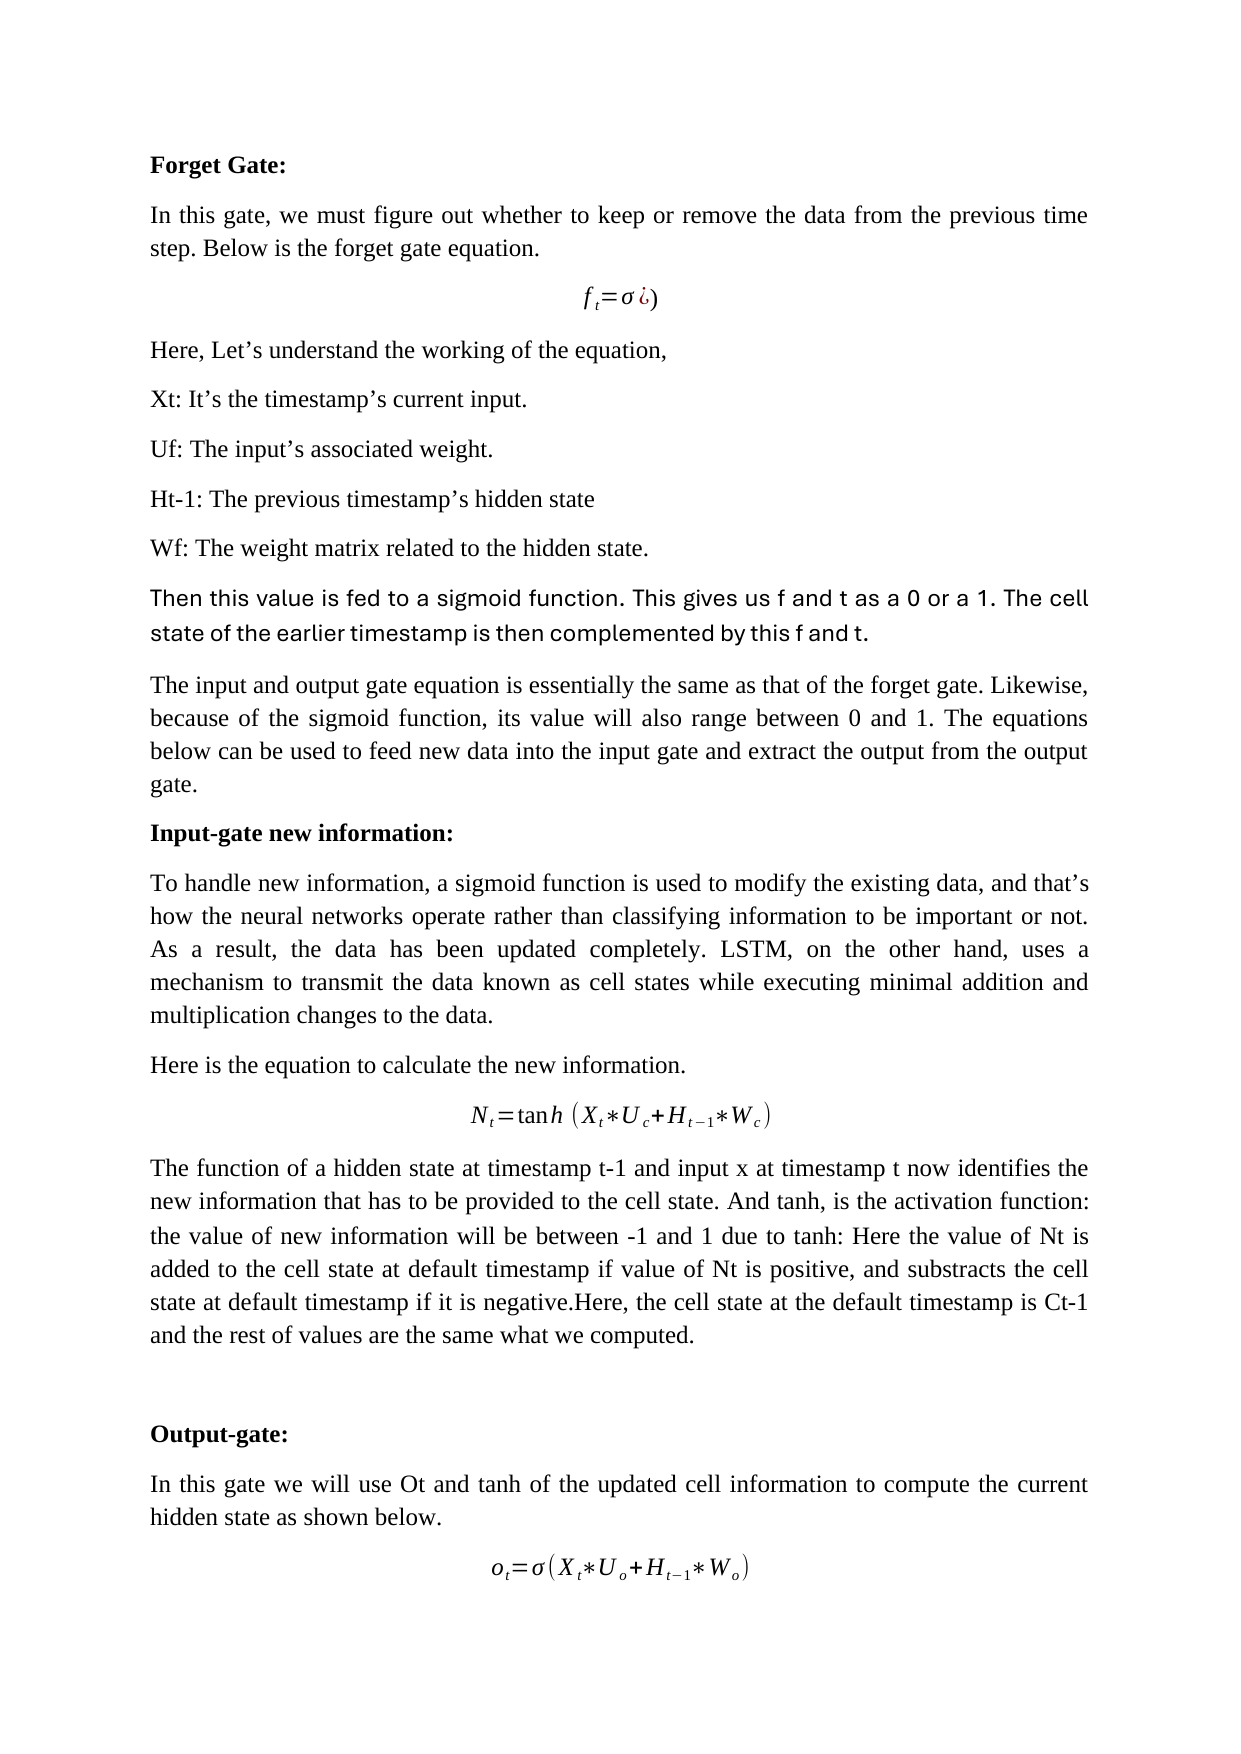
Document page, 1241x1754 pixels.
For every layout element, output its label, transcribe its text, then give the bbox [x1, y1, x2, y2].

text To handle new information, a sigmoid function is used to modify the existing data, and that’s how the neural networks operate rather than classifying information to be important or not. As a result, the data has been updated completely. LSTM, on the other hand, uses a mechanism to transmit the data known as cell states while executing minimal addition and multiplication changes to the data. [150, 868, 1090, 1029]
text Xt: It’s the timestamp’s current input. [150, 384, 1090, 413]
text Ht-1: The previous timestamp’s hidden state [150, 484, 1090, 512]
text The input and output gate equation is essentially the same as that of the forget gate. Likewise, because of the sigmoid function, its value will also range between 0 and 1. The equations below can be used to feed new data into the input gate and extract the output from the output gate. [150, 670, 1090, 798]
text The function of a hidden state at timestamp t-1 and input x at timestamp t now identifies the new information that has to be provided to the cell state. And tanh, is the activation function: the value of new information will be between -1 and 1 due to tanh: Here the value of Nt is added to the cell state at default timestamp if value of Nt is positive, and substracts the cell state at default timestamp if it is negative.Here, the cell state at the default timestamp is Ct-1 and the rest of values are the same what we computed. [150, 1153, 1090, 1349]
text Here is the equation to calculate the new information. [150, 1050, 1090, 1079]
text In this gate we will use Ot and tanh of the updated cell information to compute the current hidden state as shown below. [150, 1469, 1090, 1531]
text Uf: The input’s associated weight. [150, 434, 1090, 463]
text Output-gate: [150, 1419, 1090, 1448]
text ) [150, 282, 1090, 314]
text In this gate, we must figure out whether to keep or remove the data from the previous time step. Below is the forget gate equation. [150, 200, 1090, 261]
text Here, Let’s understand the working of the equation, [150, 335, 1090, 363]
text Input-gate new information: [150, 818, 1090, 847]
text Forget Gate: [150, 150, 1090, 179]
text Wf: The weight matrix related to the hidden state. [150, 533, 1090, 562]
text Then this value is fed to a sigmoid function. This gives us f and t as a 0 or a 1. The cell state of the earlier timestamp is then complemented by this f and t. [150, 583, 1090, 649]
